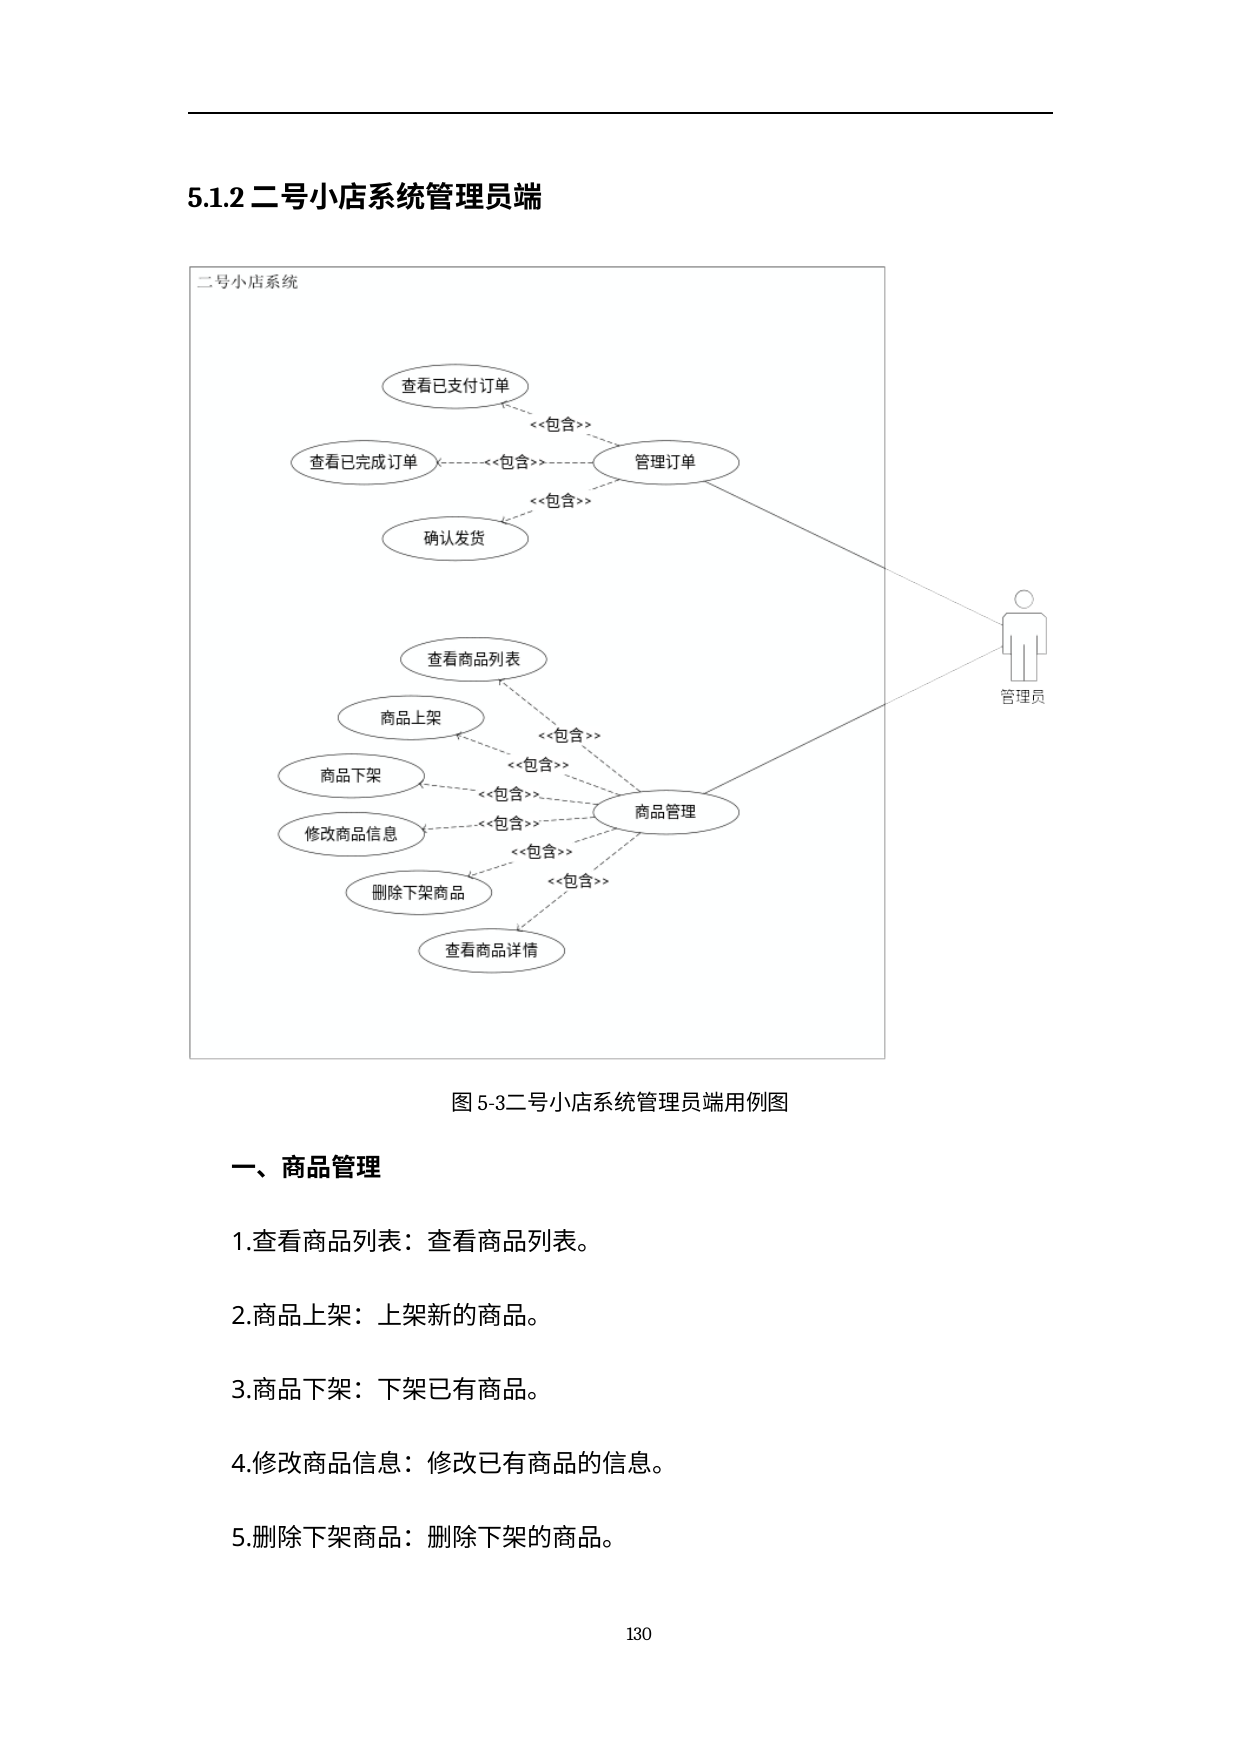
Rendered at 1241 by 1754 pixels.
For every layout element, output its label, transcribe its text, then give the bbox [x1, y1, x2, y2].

subtitle 二号小店系统管理员端 [187, 162, 1053, 227]
text 3.商品下架：下架已有商品。 [187, 1355, 1053, 1420]
text 5.删除下架商品：删除下架的商品。 [187, 1503, 1053, 1568]
text 1.查看商品列表：查看商品列表。 [187, 1207, 1053, 1272]
text 4.修改商品信息：修改已有商品的信息。 [187, 1429, 1053, 1494]
text 一、商品管理 [187, 1133, 1053, 1198]
text 2.商品上架：上架新的商品。 [187, 1281, 1053, 1346]
